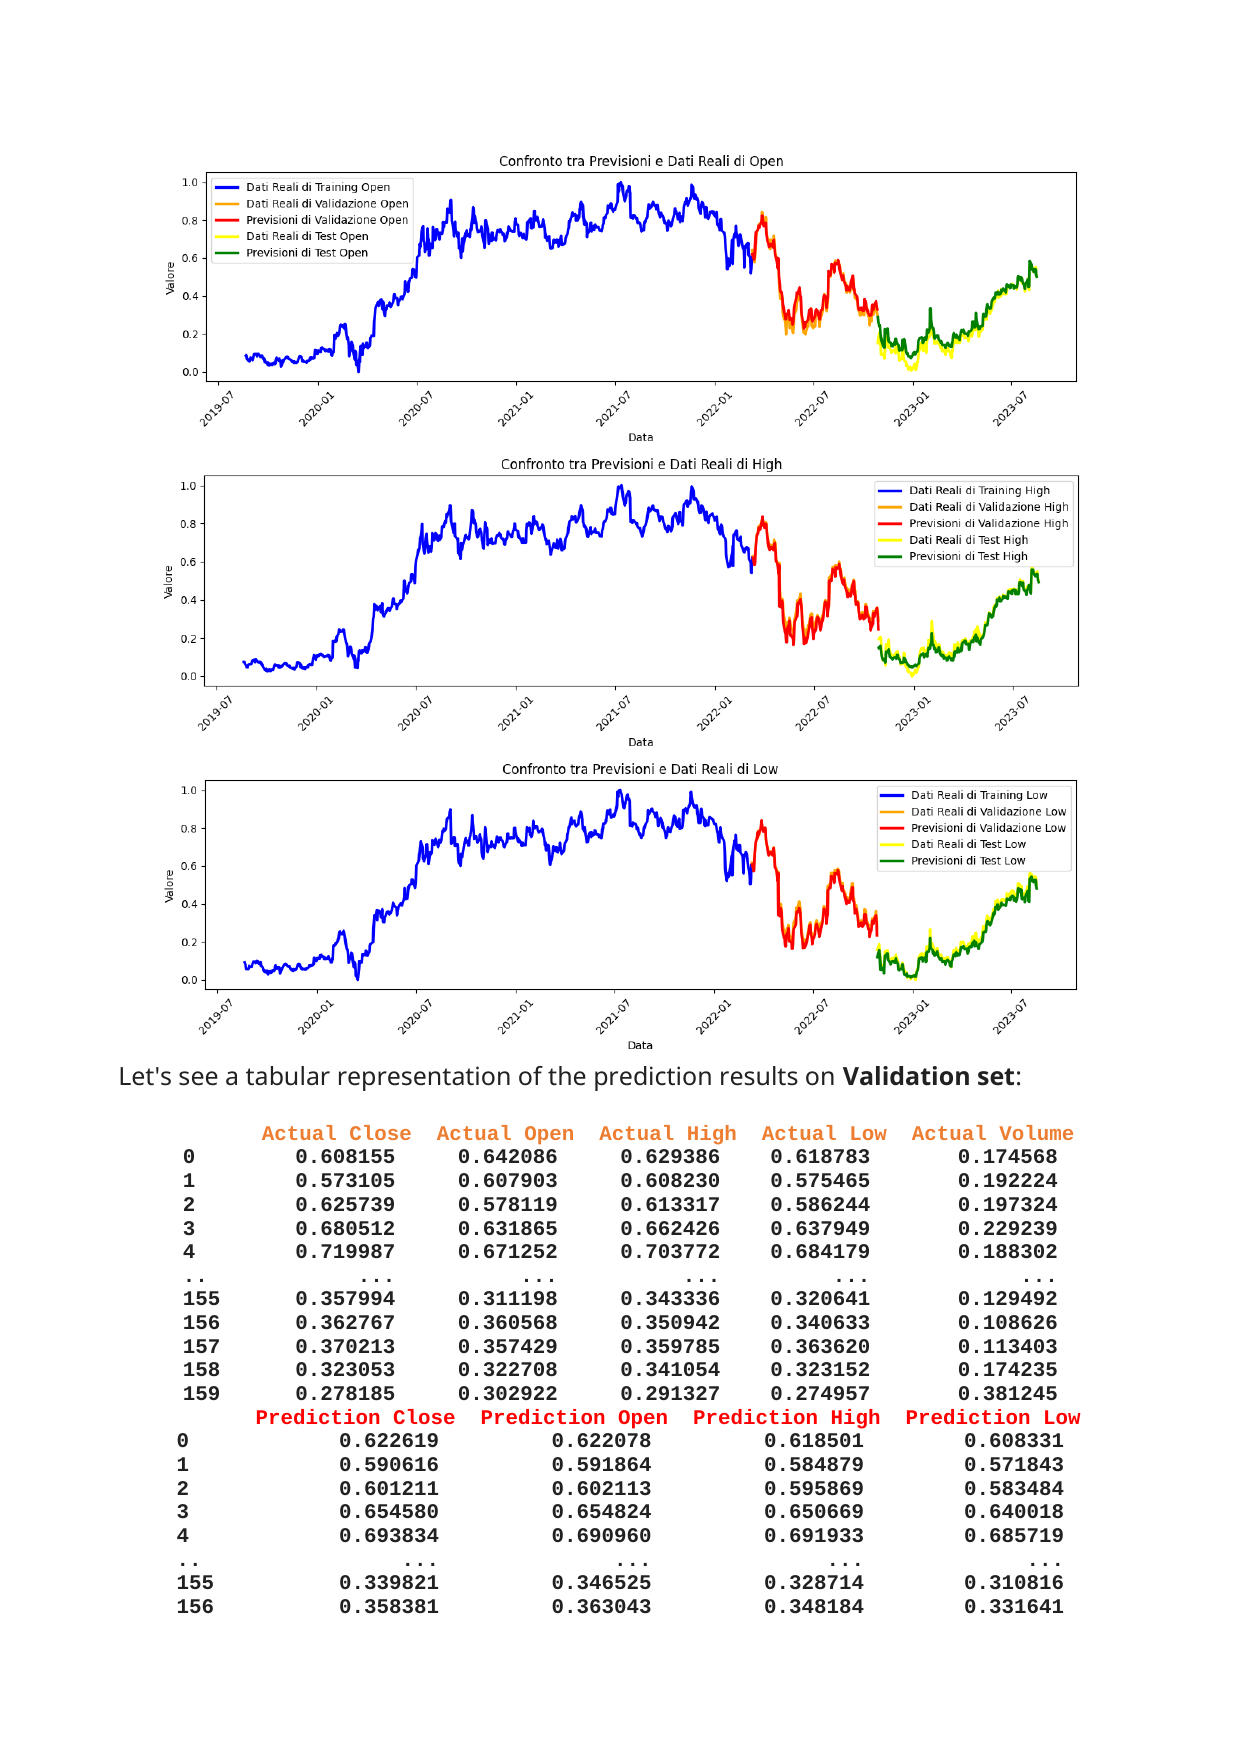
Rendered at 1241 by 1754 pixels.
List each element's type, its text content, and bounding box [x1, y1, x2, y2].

text 1 0.573105 0.607903 0.608230 0.575465 0.192224 [118, 1170, 1122, 1194]
text .. ... ... ... ... ... [118, 1265, 1122, 1288]
text 157 0.370213 0.357429 0.359785 0.363620 0.113403 [118, 1336, 1122, 1359]
text 155 0.339821 0.346525 0.328714 0.310816 [118, 1572, 1122, 1596]
text 159 0.278185 0.302922 0.291327 0.274957 0.381245 [118, 1383, 1122, 1407]
text 2 0.625739 0.578119 0.613317 0.586244 0.197324 [118, 1194, 1122, 1217]
text Let's see a tabular representation of the prediction results on Validation set: [118, 1059, 1122, 1093]
text .. ... ... ... ... [118, 1548, 1122, 1572]
text 0 0.622619 0.622078 0.618501 0.608331 [118, 1430, 1122, 1454]
text 4 0.719987 0.671252 0.703772 0.684179 0.188302 [118, 1241, 1122, 1265]
text 2 0.601211 0.602113 0.595869 0.583484 [118, 1478, 1122, 1501]
text 156 0.358381 0.363043 0.348184 0.331641 [118, 1596, 1122, 1619]
picture [156, 147, 1084, 1059]
text 4 0.693834 0.690960 0.691933 0.685719 [118, 1525, 1122, 1548]
text 1 0.590616 0.591864 0.584879 0.571843 [118, 1454, 1122, 1478]
text 0 0.608155 0.642086 0.629386 0.618783 0.174568 [118, 1147, 1122, 1170]
text 155 0.357994 0.311198 0.343336 0.320641 0.129492 [118, 1288, 1122, 1312]
text Prediction Close Prediction Open Prediction High Prediction Low [118, 1407, 1122, 1430]
text Actual Close Actual Open Actual High Actual Low Actual Volume [118, 1123, 1122, 1147]
text 3 0.680512 0.631865 0.662426 0.637949 0.229239 [118, 1217, 1122, 1241]
text 3 0.654580 0.654824 0.650669 0.640018 [118, 1501, 1122, 1525]
text 158 0.323053 0.322708 0.341054 0.323152 0.174235 [118, 1359, 1122, 1383]
text 156 0.362767 0.360568 0.350942 0.340633 0.108626 [118, 1312, 1122, 1336]
